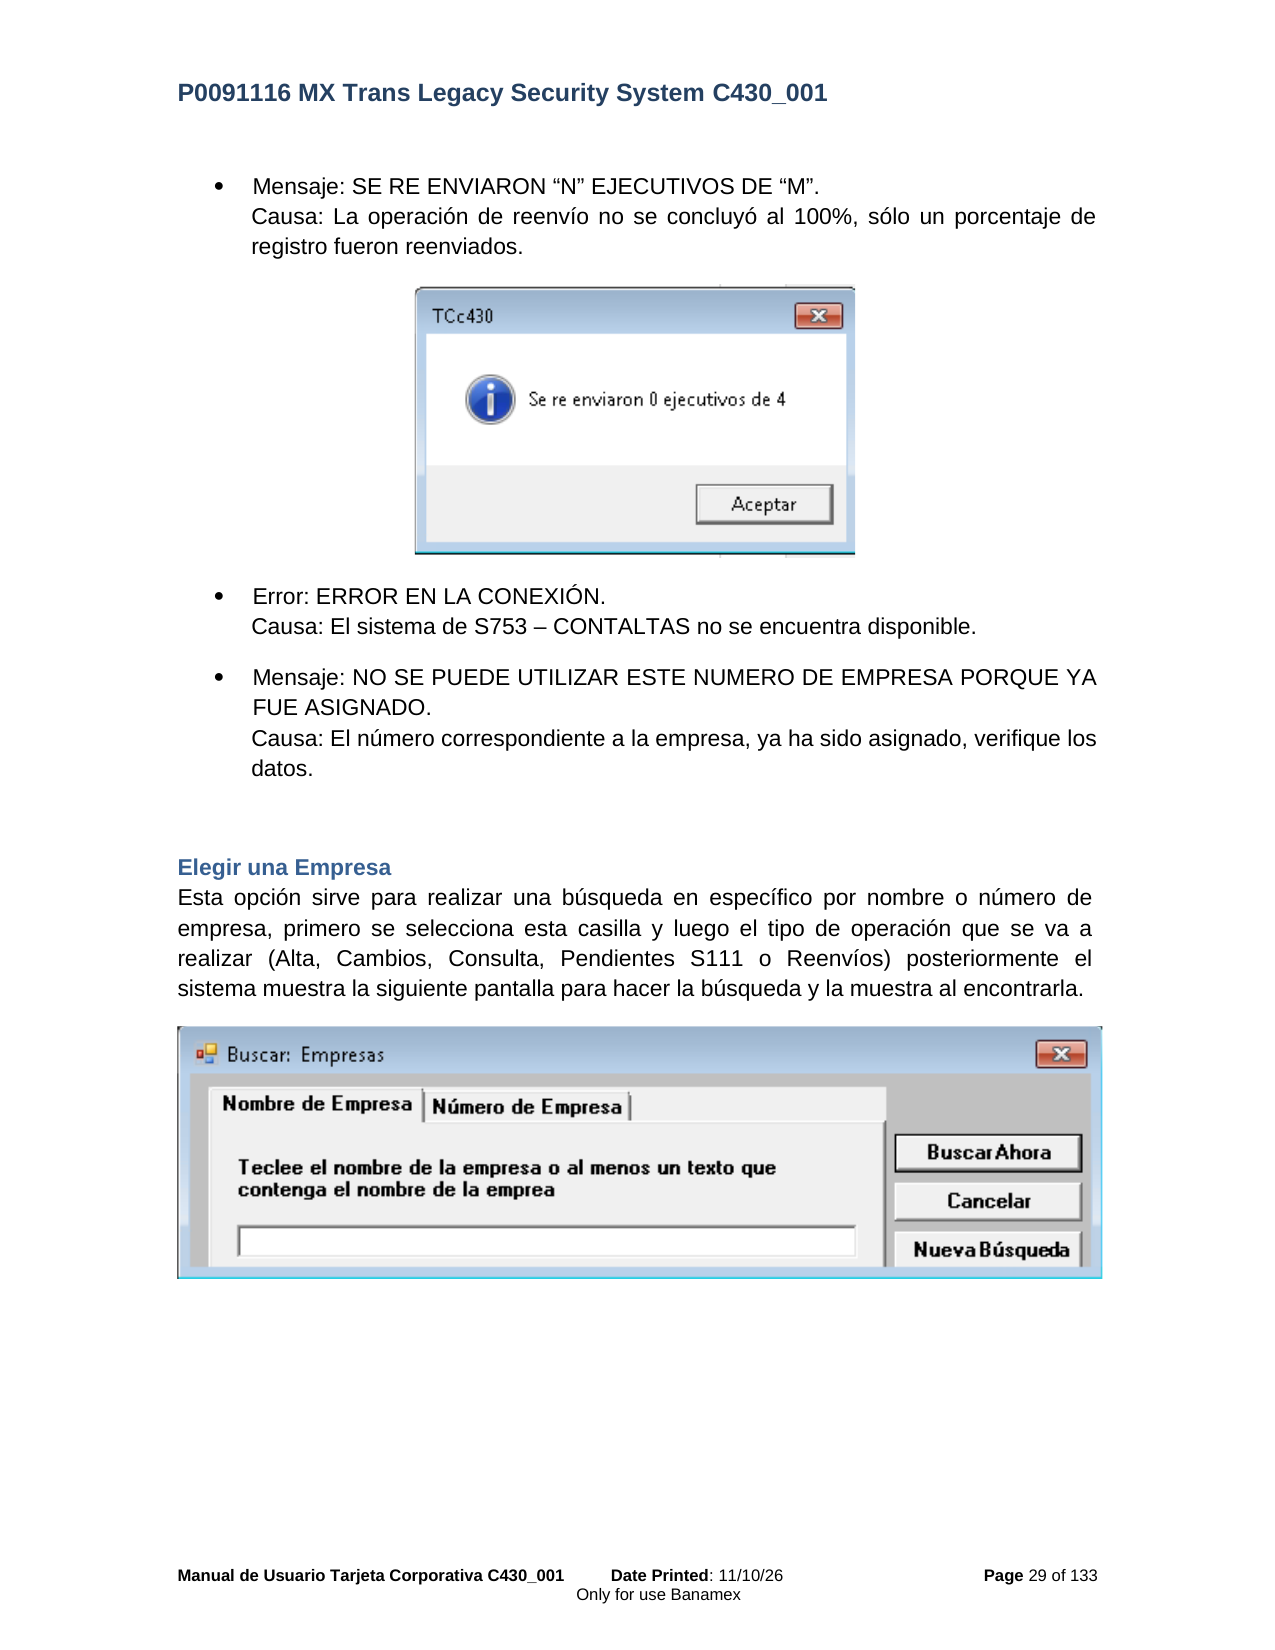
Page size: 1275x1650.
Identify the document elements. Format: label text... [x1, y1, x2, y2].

text Causa: El número correspondiente a la empresa, ya ha sido asignado, verifique los datos. [251, 724, 1098, 781]
picture [414, 284, 856, 558]
picture [177, 1026, 1103, 1279]
text Causa: La operación de reenvío no se concluyó al 100%, sólo un porcentaje de registro fueron reenviados. [251, 203, 1098, 260]
text Elegir una Empresa [177, 854, 1093, 880]
list Error: ERROR EN LA CONEXIÓN. [215, 583, 1098, 609]
list Mensaje: NO SE PUEDE UTILIZAR ESTE NUMERO DE EMPRESA PORQUE YA FUE ASIGNADO. [215, 664, 1098, 721]
text Causa: El sistema de S753 – CONTALTAS no se encuentra disponible. [177, 613, 1098, 639]
list Mensaje: SE RE ENVIARON “N” EJECUTIVOS DE “M”. [215, 173, 1098, 199]
text Esta opción sirve para realizar una búsqueda en específico por nombre o número de empresa, primero se selecciona esta casilla y luego el tipo de operación que se va a realizar (Alta, Cambios, Consulta, Pendientes S111 o Reenvíos) posteriormente el sistema muestra la siguiente pantalla para hacer la búsqueda y la muestra al encontrarla. [177, 884, 1093, 1001]
